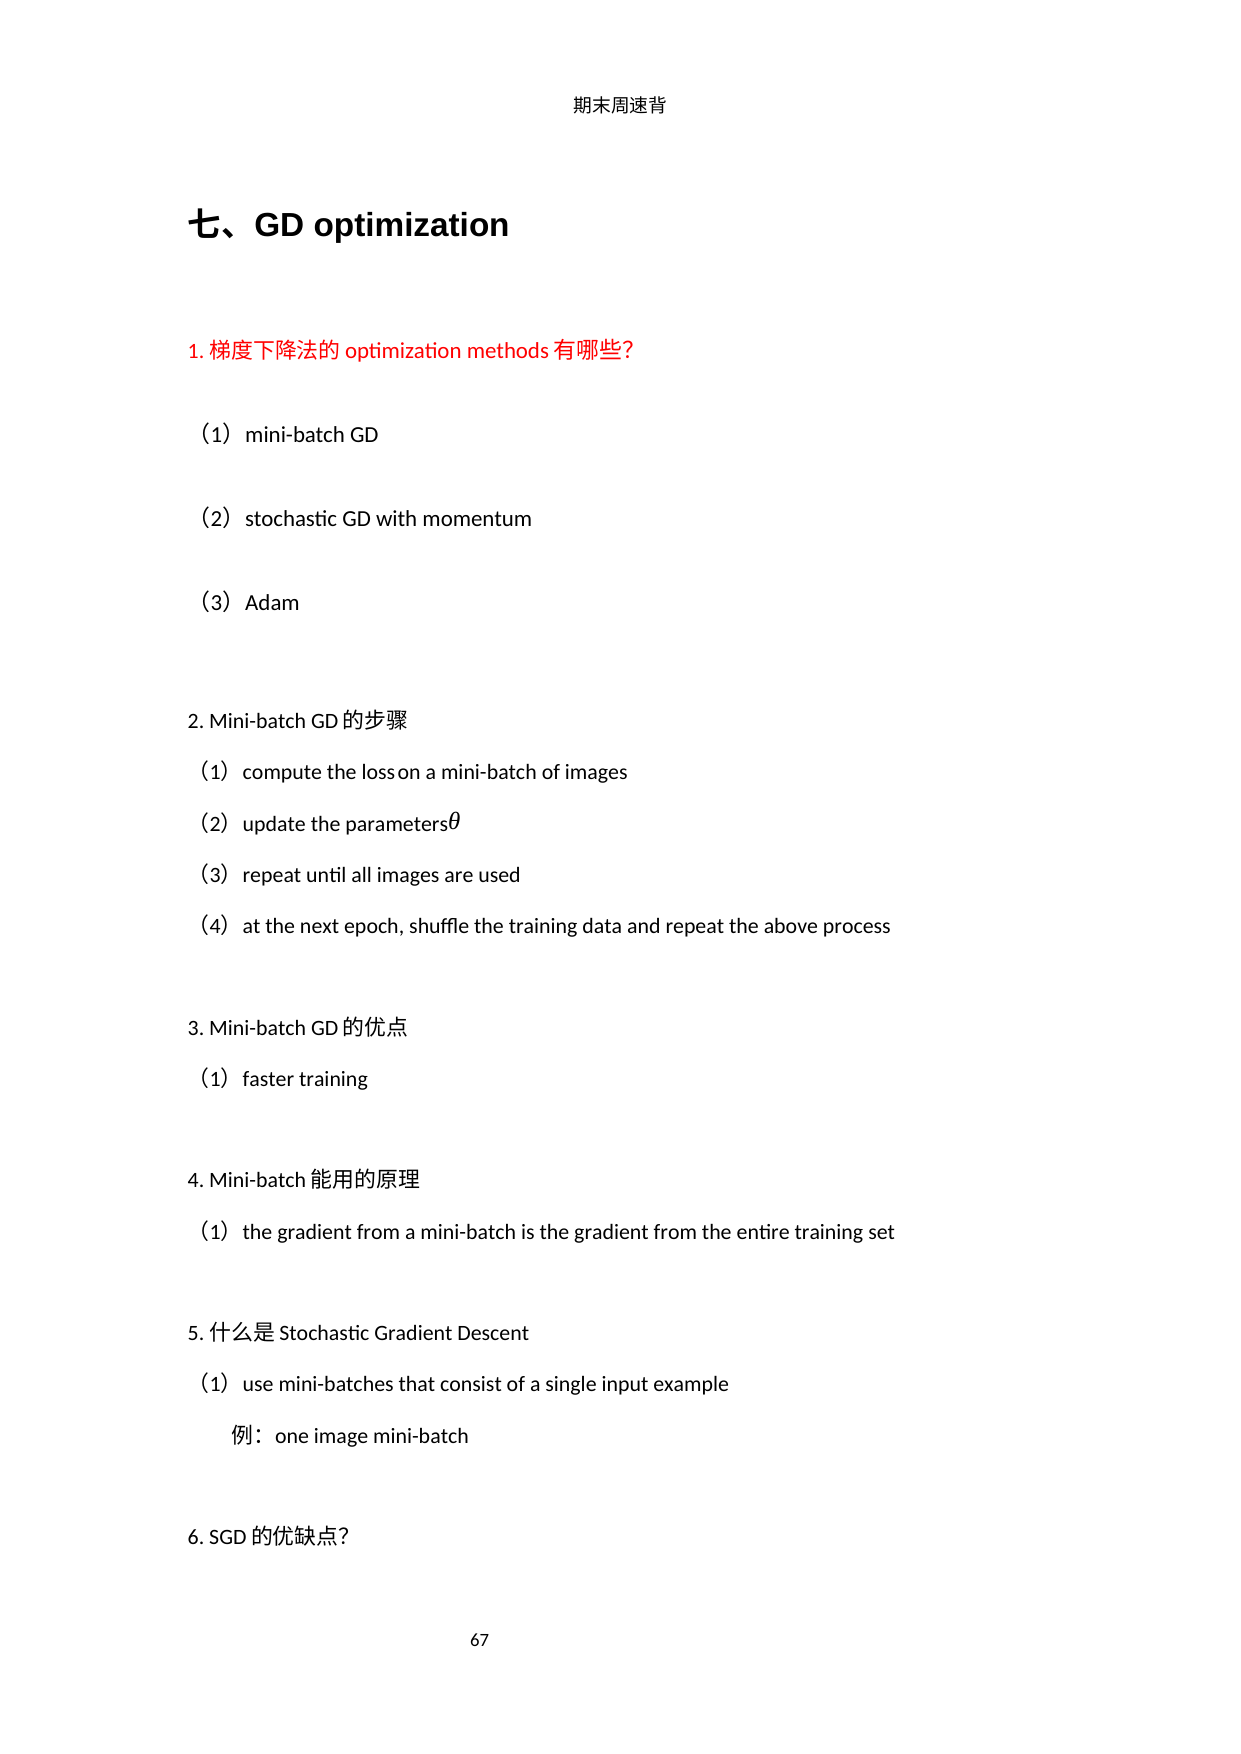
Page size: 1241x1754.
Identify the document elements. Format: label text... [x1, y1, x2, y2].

text 1. 梯度下降法的optimization methods有哪些？ [187, 316, 1053, 381]
text 4. Mini-batch能用的原理 [187, 1162, 1053, 1194]
text （1）mini-batch GD [187, 400, 1053, 465]
text 5. 什么是Stochastic Gradient Descent [187, 1315, 1053, 1347]
text （1）compute the losson a mini-batch of images [187, 754, 1053, 786]
subtitle 七、GD optimization [187, 189, 1053, 254]
text （2）stochastic GD with momentum [187, 484, 1053, 549]
text （1）faster training [187, 1060, 1053, 1093]
text （3）repeat until all images are used [187, 856, 1053, 889]
text 6. SGD的优缺点？ [187, 1519, 1053, 1551]
text （1）use mini-batches that consist of a single input example [187, 1366, 1053, 1398]
text 2. Mini-batch GD的步骤 [187, 703, 1053, 735]
text 3. Mini-batch GD的优点 [187, 1009, 1053, 1042]
text （1）the gradient from a mini-batch is the gradient from the entire training set [187, 1213, 1053, 1246]
text （4）at the next epoch, shuffle the training data and repeat the above process [187, 908, 1053, 940]
text 例：one image mini-batch [187, 1417, 1053, 1450]
text （3）Adam [187, 568, 1053, 633]
text （2）update the parameters [187, 805, 1053, 838]
